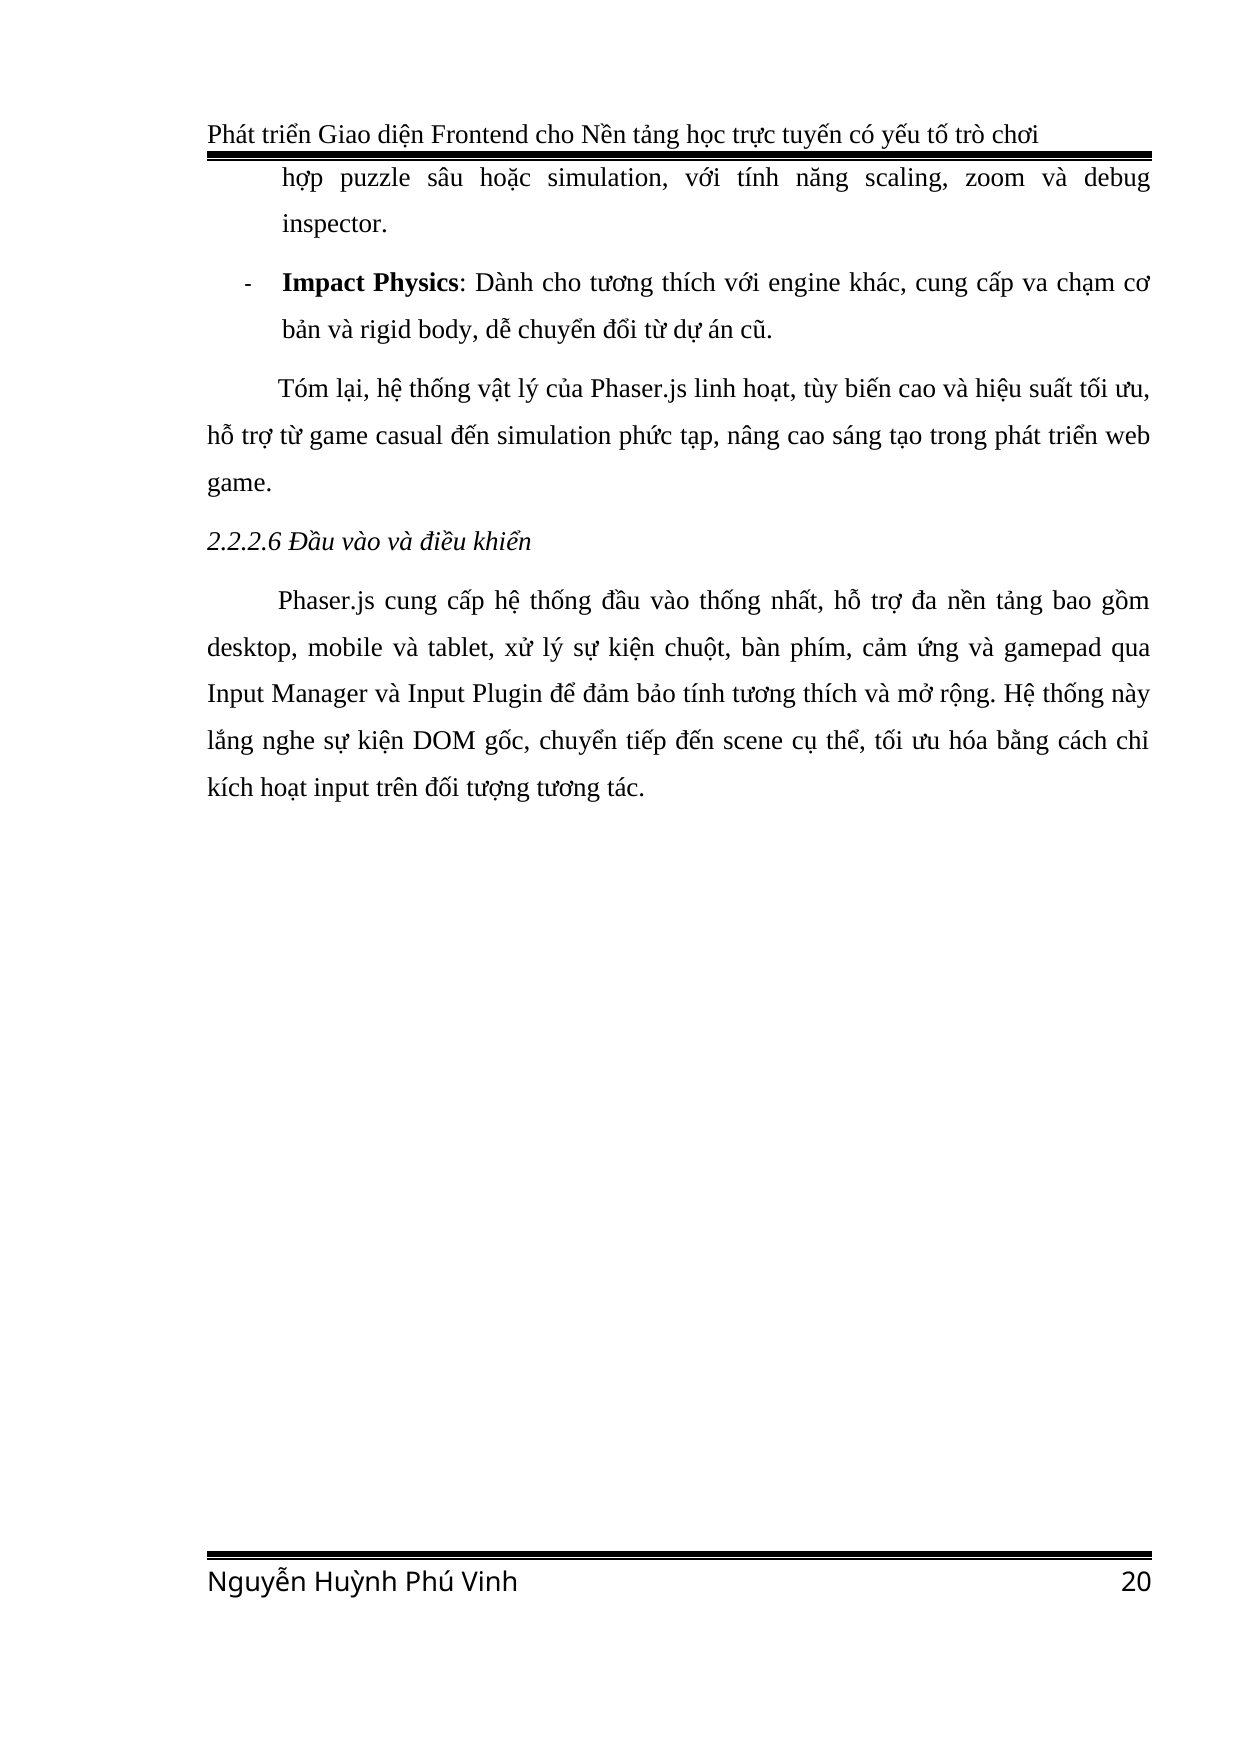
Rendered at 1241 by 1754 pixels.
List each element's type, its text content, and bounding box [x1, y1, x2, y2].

text Tóm lại, hệ thống vật lý của Phaser.js linh hoạt, tùy biến cao và hiệu suất tối ưu, hỗ trợ từ game casual đến simulation phức tạp, nâng cao sáng tạo trong phát triển web game. [207, 372, 1152, 497]
text Phaser.js cung cấp hệ thống đầu vào thống nhất, hỗ trợ đa nền tảng bao gồm desktop, mobile và tablet, xử lý sự kiện chuột, bàn phím, cảm ứng và gamepad qua Input Manager và Input Plugin để đảm bảo tính tương thích và mở rộng. Hệ thống này lắng nghe sự kiện DOM gốc, chuyển tiếp đến scene cụ thể, tối ưu hóa bằng cách chỉ kích hoạt input trên đối tượng tương tác.​ [207, 584, 1152, 802]
subtitle Đầu vào và điều khiển [207, 525, 1152, 556]
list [244, 161, 1152, 238]
list Impact Physics: Dành cho tương thích với engine khác, cung cấp va chạm cơ bản và rigid body, dễ chuyển đổi từ dự án cũ.​ [244, 267, 1152, 344]
